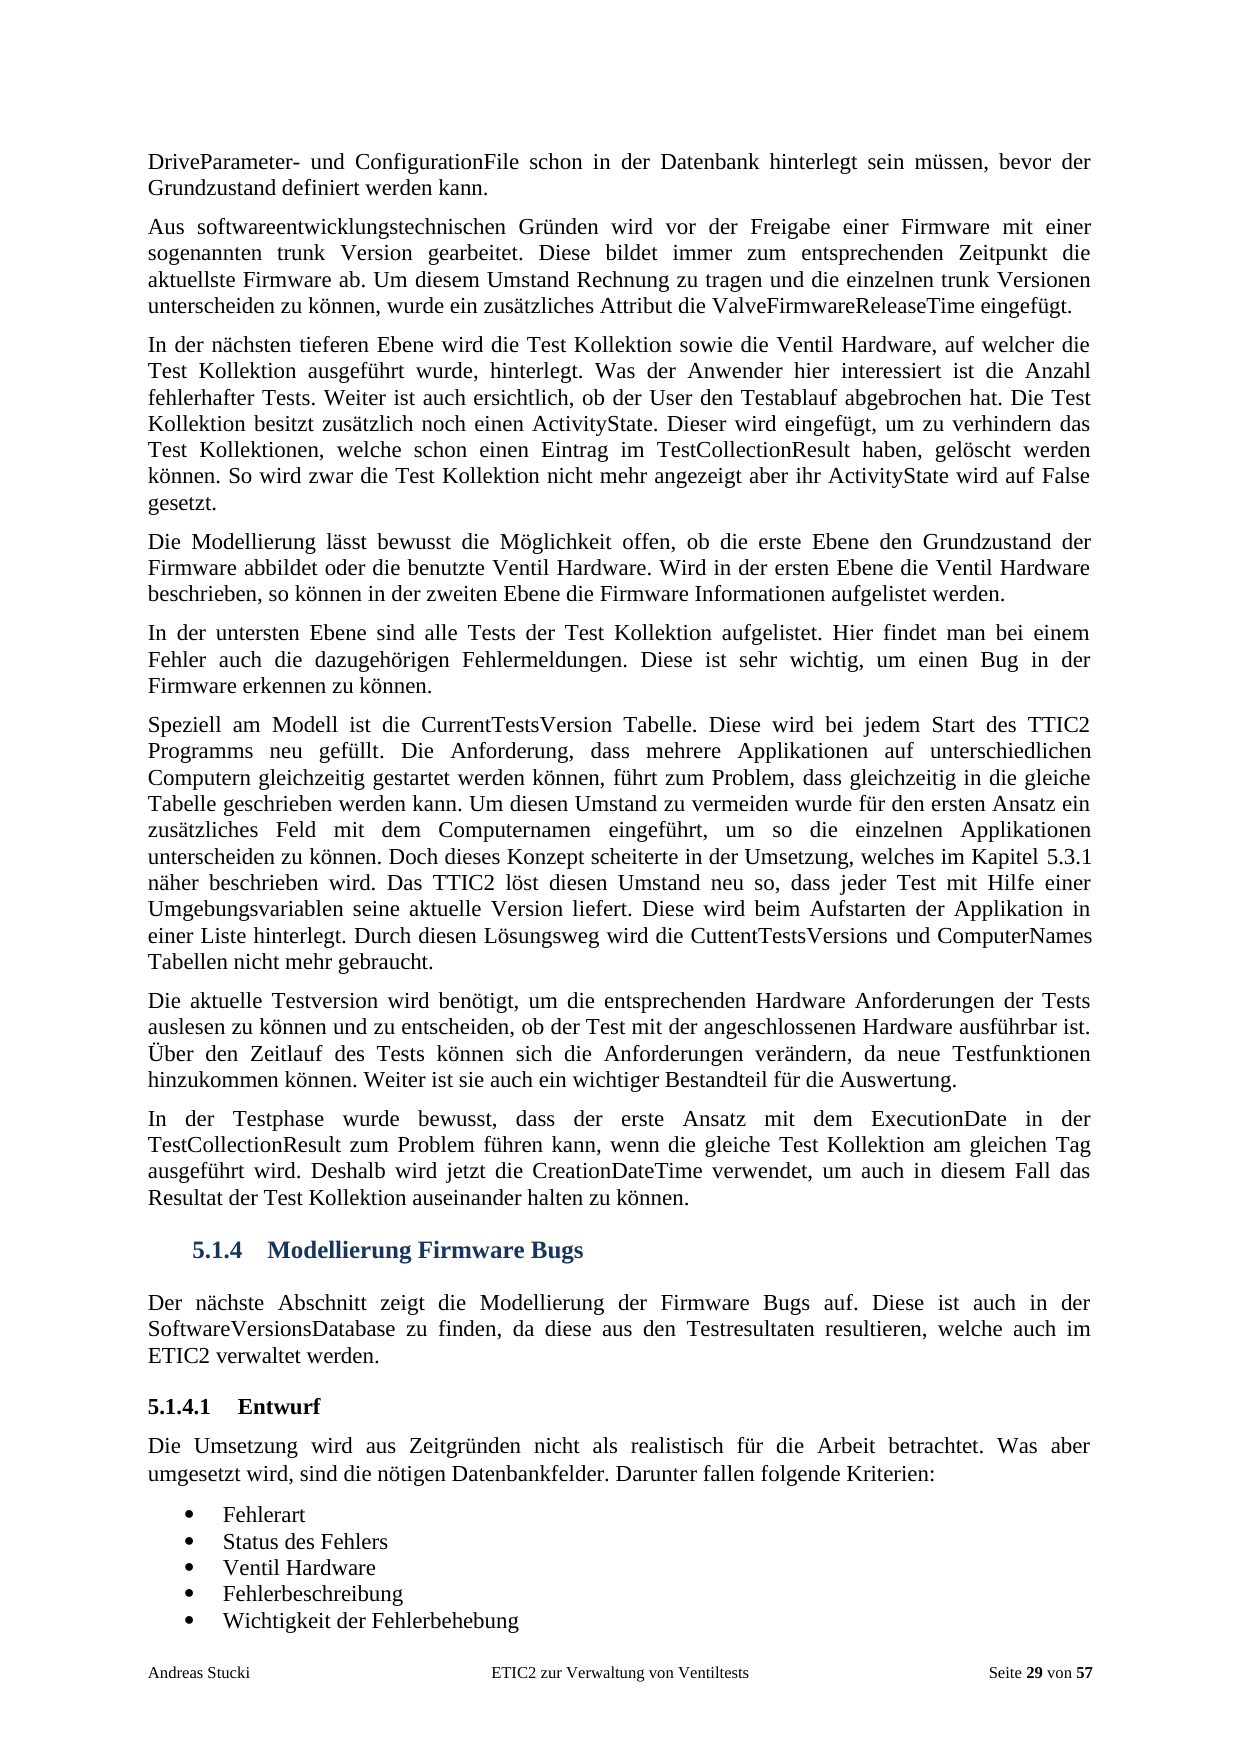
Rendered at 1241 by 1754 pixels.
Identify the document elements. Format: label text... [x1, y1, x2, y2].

subtitle Entwurf [148, 1393, 1092, 1419]
list Wichtigkeit der Fehlerbehebung [185, 1607, 1092, 1633]
text Speziell am Modell ist die CurrentTestsVersion Tabelle. Diese wird bei jedem Start des TTIC2 Programms neu gefüllt. Die Anforderung, dass mehrere Applikationen auf unterschiedlichen Computern gleichzeitig gestartet werden können, führt zum Problem, dass gleichzeitig in die gleiche Tabelle geschrieben werden kann. Um diesen Umstand zu vermeiden wurde für den ersten Ansatz ein zusätzliches Feld mit dem Computernamen eingeführt, um so die einzelnen Applikationen unterscheiden zu können. Doch dieses Konzept scheiterte in der Umsetzung, welches im Kapitel 5.3.1 näher beschrieben wird. Das TTIC2 löst diesen Umstand neu so, dass jeder Test mit Hilfe einer Umgebungsvariablen seine aktuelle Version liefert. Diese wird beim Aufstarten der Applikation in einer Liste hinterlegt. Durch diesen Lösungsweg wird die CuttentTestsVersions und ComputerNames Tabellen nicht mehr gebraucht. [148, 711, 1092, 974]
text Die Umsetzung wird aus Zeitgründen nicht als realistisch für die Arbeit betrachtet. Was aber umgesetzt wird, sind die nötigen Datenbankfelder. Darunter fallen folgende Kriterien: [148, 1432, 1092, 1487]
list Fehlerbeschreibung [185, 1580, 1092, 1607]
text Der nächste Abschnitt zeigt die Modellierung der Firmware Bugs auf. Diese ist auch in der SoftwareVersionsDatabase zu finden, da diese aus den Testresultaten resultieren, welche auch im ETIC2 verwaltet werden. [148, 1289, 1092, 1368]
text In der untersten Ebene sind alle Tests der Test Kollektion aufgelistet. Hier findet man bei einem Fehler auch die dazugehörigen Fehlermeldungen. Diese ist sehr wichtig, um einen Bug in der Firmware erkennen zu können. [148, 619, 1092, 698]
text Die aktuelle Testversion wird benötigt, um die entsprechenden Hardware Anforderungen der Tests auslesen zu können und zu entscheiden, ob der Test mit der angeschlossenen Hardware ausführbar ist. Über den Zeitlauf des Tests können sich die Anforderungen verändern, da neue Testfunktionen hinzukommen können. Weiter ist sie auch ein wichtiger Bestandteil für die Auswertung. [148, 987, 1092, 1092]
list Fehlerart [185, 1501, 1092, 1528]
text Aus softwareentwicklungstechnischen Gründen wird vor der Freigabe einer Firmware mit einer sogenannten trunk Version gearbeitet. Diese bildet immer zum entsprechenden Zeitpunkt die aktuellste Firmware ab. Um diesem Umstand Rechnung zu tragen und die einzelnen trunk Versionen unterscheiden zu können, wurde ein zusätzliches Attribut die ValveFirmwareReleaseTime eingefügt. [148, 213, 1092, 318]
list Status des Fehlers [185, 1528, 1092, 1554]
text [148, 148, 1092, 200]
text In der Testphase wurde bewusst, dass der erste Ansatz mit dem ExecutionDate in der TestCollectionResult zum Problem führen kann, wenn die gleiche Test Kollektion am gleichen Tag ausgeführt wird. Deshalb wird jetzt die CreationDateTime verwendet, um auch in diesem Fall das Resultat der Test Kollektion auseinander halten zu können. [148, 1105, 1092, 1210]
list Ventil Hardware [185, 1554, 1092, 1580]
text In der nächsten tieferen Ebene wird die Test Kollektion sowie die Ventil Hardware, auf welcher die Test Kollektion ausgeführt wurde, hinterlegt. Was der Anwender hier interessiert ist die Anzahl fehlerhafter Tests. Weiter ist auch ersichtlich, ob der User den Testablauf abgebrochen hat. Die Test Kollektion besitzt zusätzlich noch einen ActivityState. Dieser wird eingefügt, um zu verhindern das Test Kollektionen, welche schon einen Eintrag im TestCollectionResult haben, gelöscht werden können. So wird zwar die Test Kollektion nicht mehr angezeigt aber ihr ActivityState wird auf False gesetzt. [148, 331, 1092, 515]
subtitle Modellierung Firmware Bugs [192, 1235, 1092, 1264]
text Die Modellierung lässt bewusst die Möglichkeit offen, ob die erste Ebene den Grundzustand der Firmware abbildet oder die benutzte Ventil Hardware. Wird in der ersten Ebene die Ventil Hardware beschrieben, so können in der zweiten Ebene die Firmware Informationen aufgelistet werden. [148, 528, 1092, 607]
